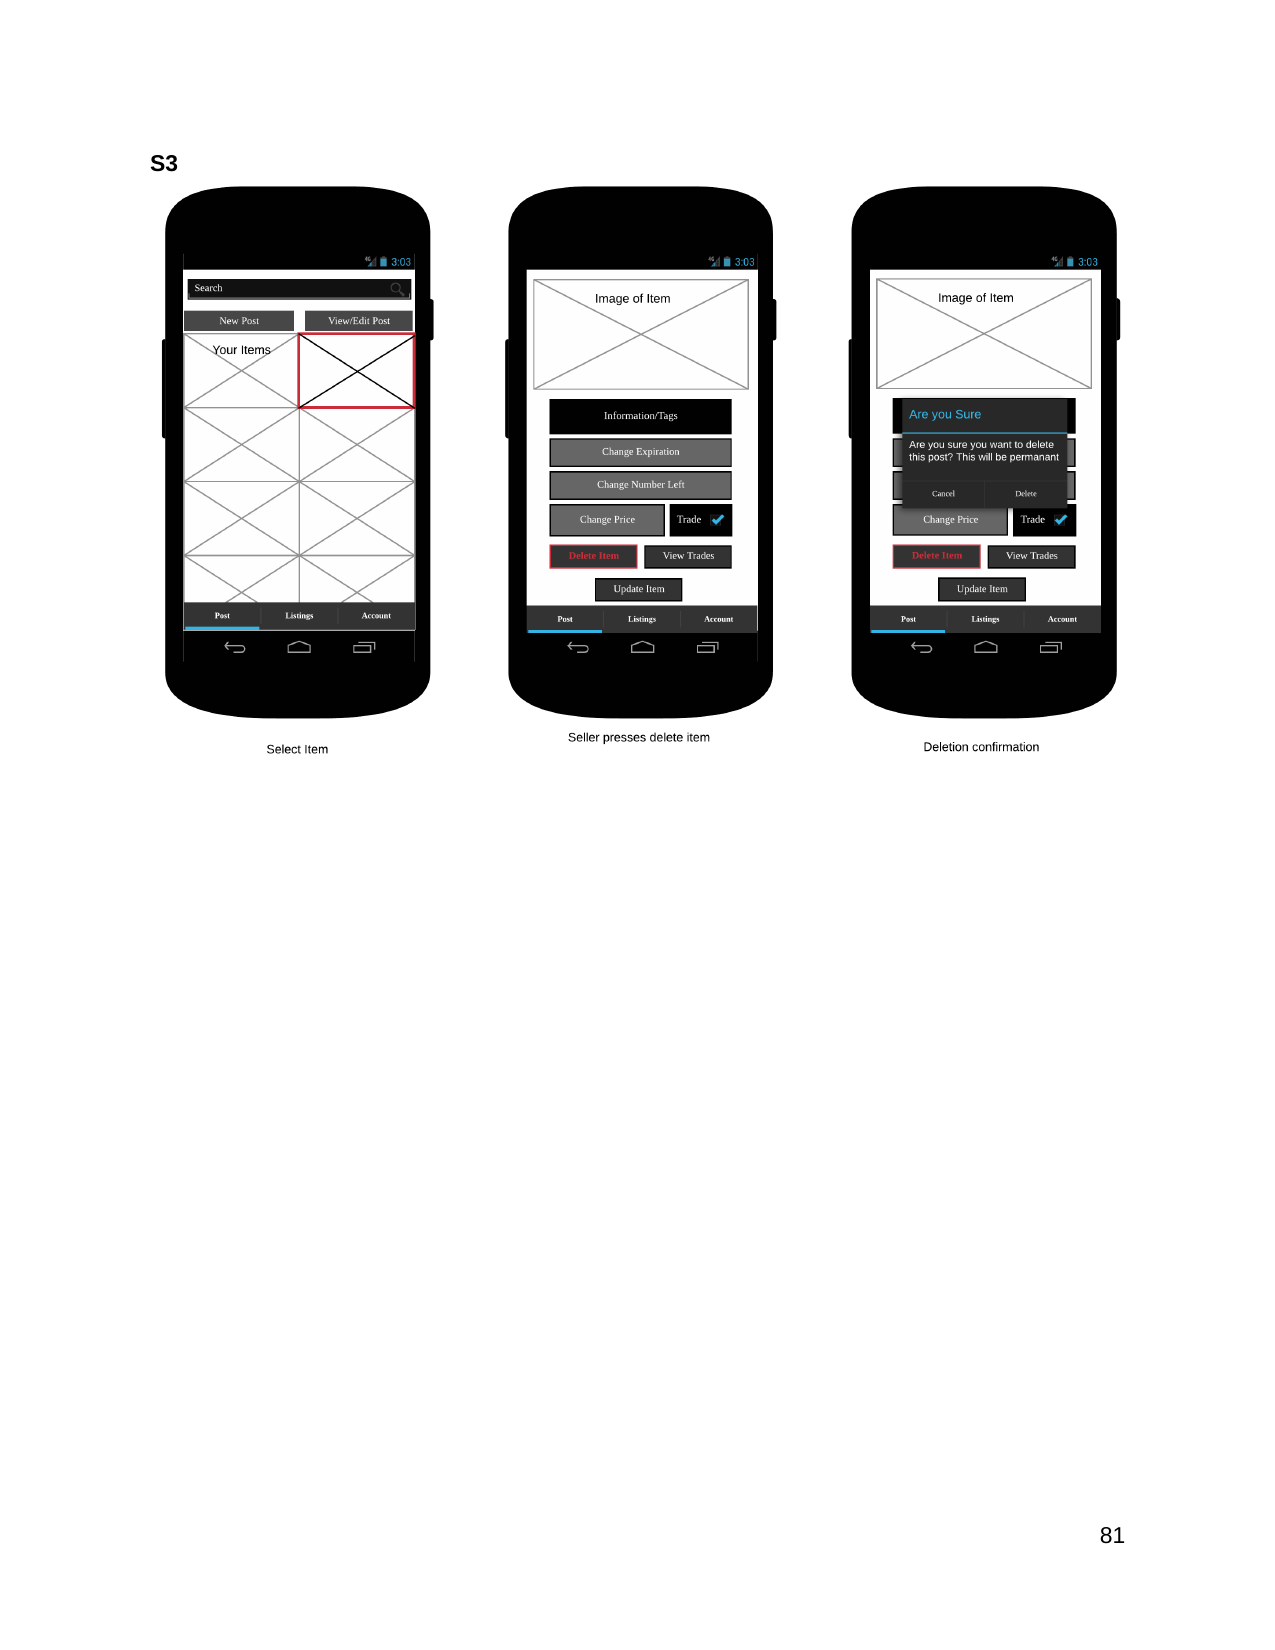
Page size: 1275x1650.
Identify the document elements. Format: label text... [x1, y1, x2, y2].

text S3 [150, 150, 1125, 176]
picture [150, 176, 1127, 771]
